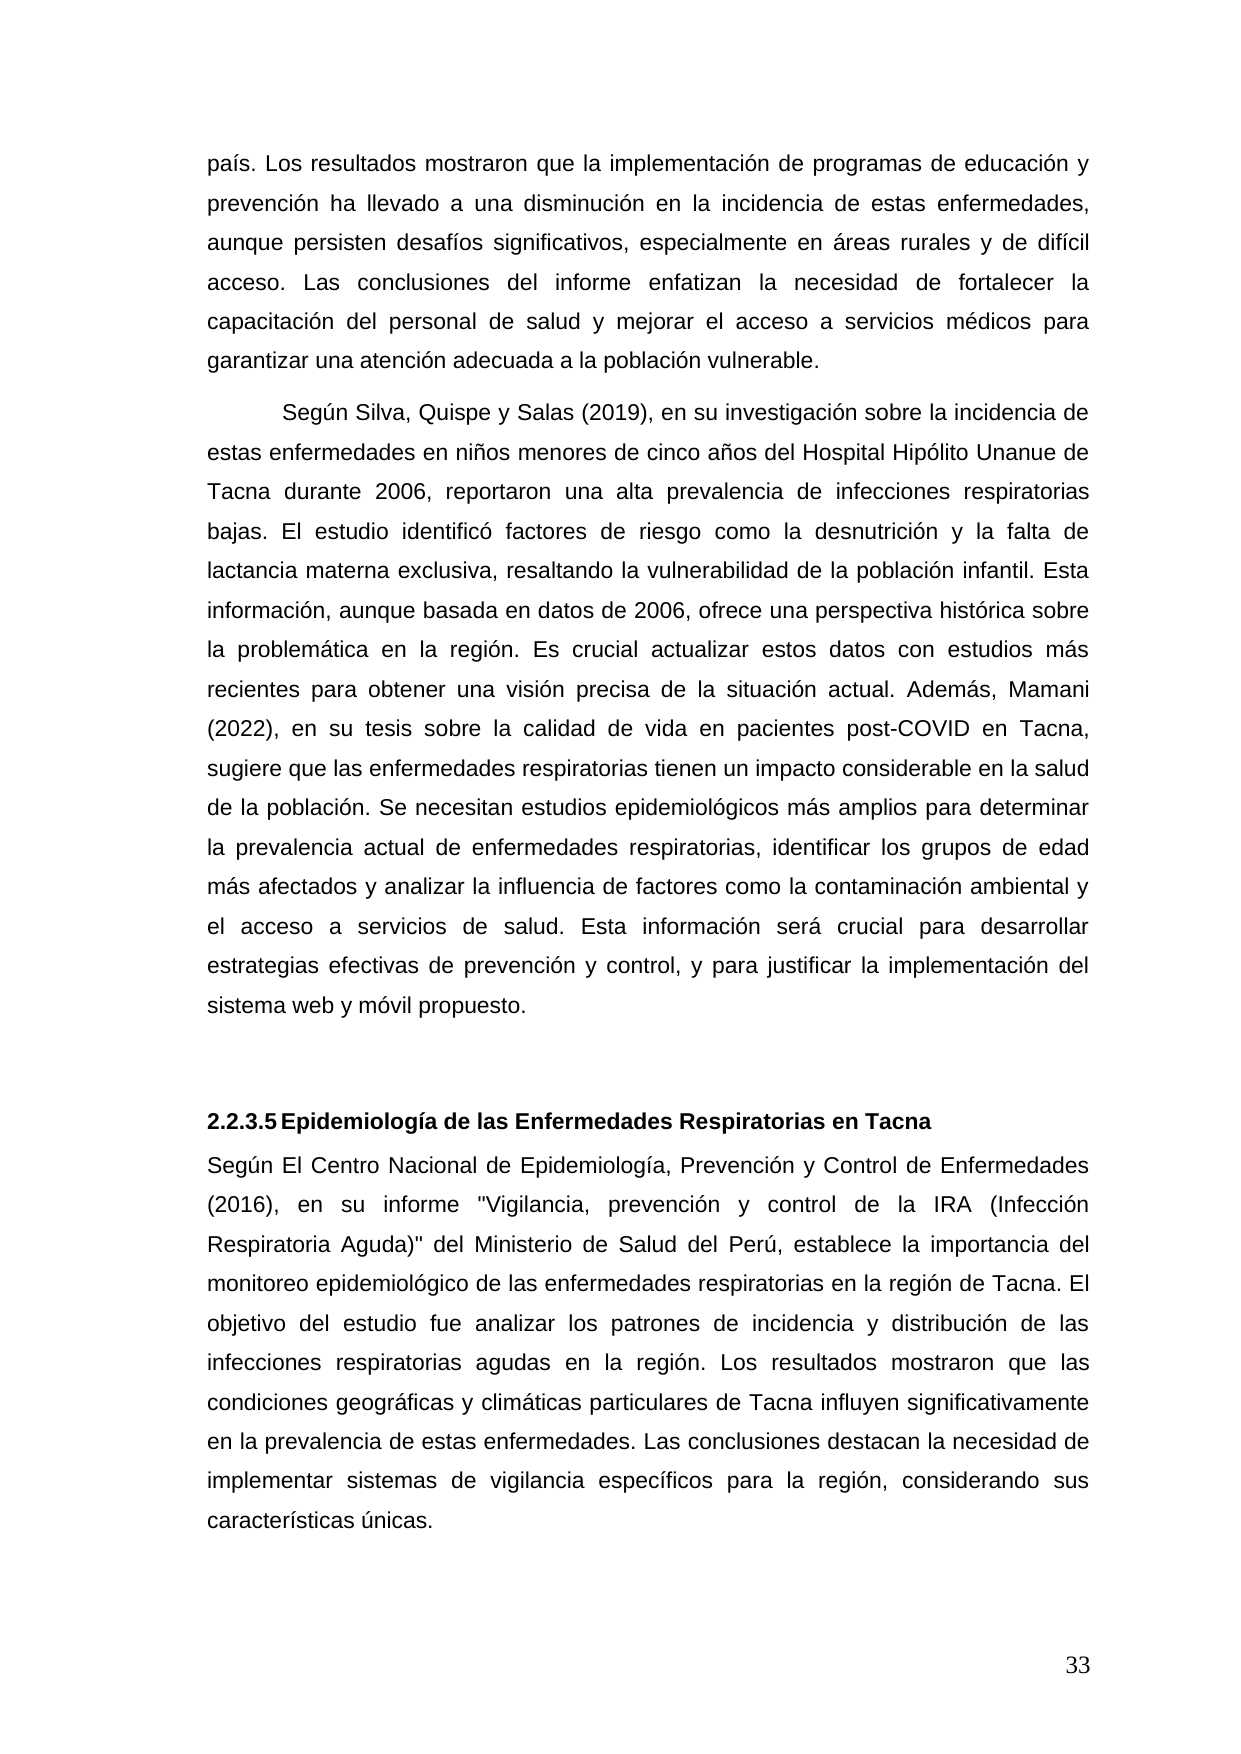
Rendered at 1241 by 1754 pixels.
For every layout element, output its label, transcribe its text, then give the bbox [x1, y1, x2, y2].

text Según El Centro Nacional de Epidemiología, Prevención y Control de Enfermedades (2016), en su informe "Vigilancia, prevención y control de la IRA (Infección Respiratoria Aguda)" del Ministerio de Salud del Perú, establece la importancia del monitoreo epidemiológico de las enfermedades respiratorias en la región de Tacna. El objetivo del estudio fue analizar los patrones de incidencia y distribución de las infecciones respiratorias agudas en la región. Los resultados mostraron que las condiciones geográficas y climáticas particulares de Tacna influyen significativamente en la prevalencia de estas enfermedades. Las conclusiones destacan la necesidad de implementar sistemas de vigilancia específicos para la región, considerando sus características únicas. [207, 1152, 1090, 1533]
text Según Silva, Quispe y Salas (2019), en su investigación sobre la incidencia de estas enfermedades en niños menores de cinco años del Hospital Hipólito Unanue de Tacna durante 2006, reportaron una alta prevalencia de infecciones respiratorias bajas. El estudio identificó factores de riesgo como la desnutrición y la falta de lactancia materna exclusiva, resaltando la vulnerabilidad de la población infantil. Esta información, aunque basada en datos de 2006, ofrece una perspectiva histórica sobre la problemática en la región. Es crucial actualizar estos datos con estudios más recientes para obtener una visión precisa de la situación actual. Además, Mamani (2022), en su tesis sobre la calidad de vida en pacientes post-COVID en Tacna, sugiere que las enfermedades respiratorias tienen un impacto considerable en la salud de la población. Se necesitan estudios epidemiológicos más amplios para determinar la prevalencia actual de enfermedades respiratorias, identificar los grupos de edad más afectados y analizar la influencia de factores como la contaminación ambiental y el acceso a servicios de salud. Esta información será crucial para desarrollar estrategias efectivas de prevención y control, y para justificar la implementación del sistema web y móvil propuesto. [207, 399, 1090, 1018]
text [207, 150, 1090, 374]
subtitle Epidemiología de las Enfermedades Respiratorias en Tacna [207, 1108, 1090, 1134]
